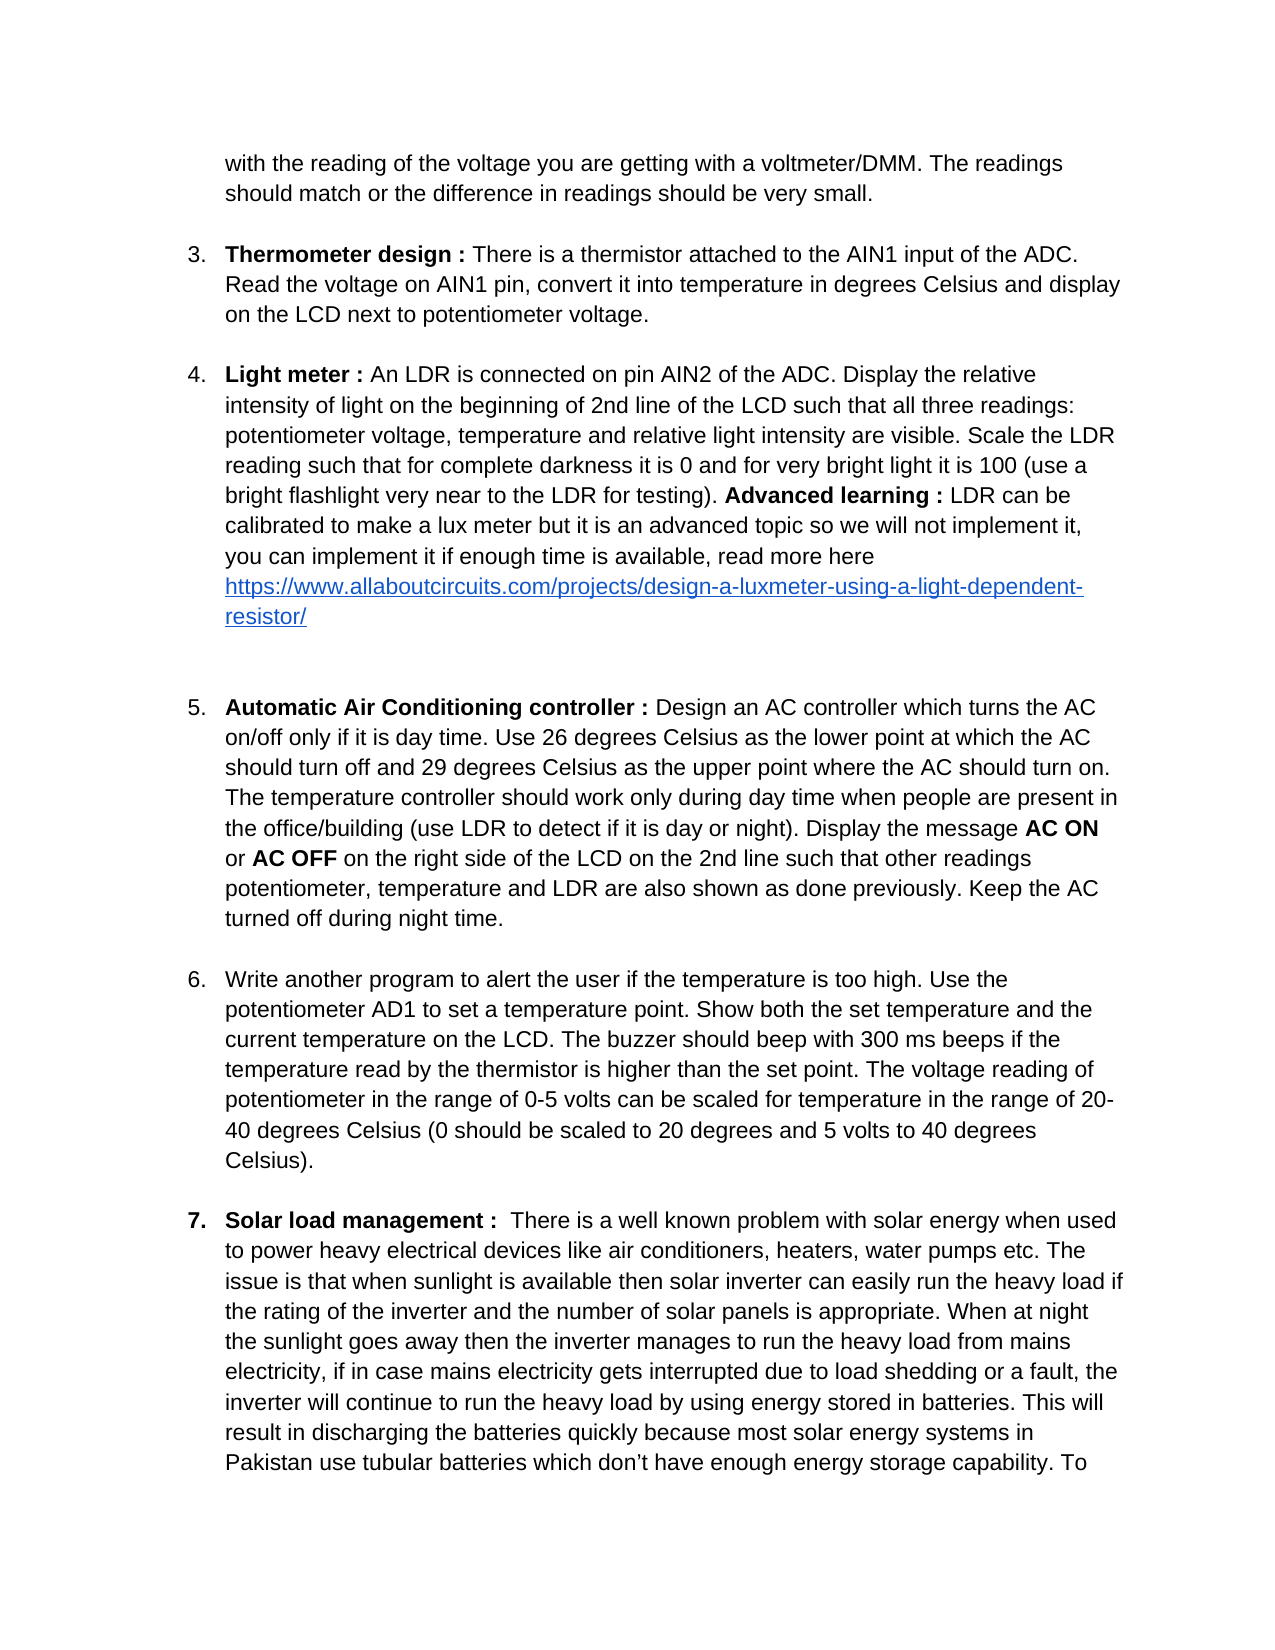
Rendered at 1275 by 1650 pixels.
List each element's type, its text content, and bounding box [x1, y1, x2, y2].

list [187, 150, 1125, 207]
list Automatic Air Conditioning controller : Design an AC controller which turns the AC on/off only if it is day time. Use 26 degrees Celsius as the lower point at which the AC should turn off and 29 degrees Celsius as the upper point where the AC should turn on. The temperature controller should work only during day time when people are present in the office/building (use LDR to detect if it is day or night). Display the message AC ON or AC OFF on the right side of the LCD on the 2nd line such that other readings potentiometer, temperature and LDR are also shown as done previously. Keep the AC turned off during night time. [187, 694, 1125, 932]
list Write another program to alert the user if the temperature is too high. Use the potentiometer AD1 to set a temperature point. Show both the set temperature and the current temperature on the LCD. The buzzer should beep with 300 ms beeps if the temperature read by the thermistor is higher than the set point. The voltage reading of potentiometer in the range of 0-5 volts can be scaled for temperature in the range of 20-40 degrees Celsius (0 should be scaled to 20 degrees and 5 volts to 40 degrees Celsius). [187, 966, 1125, 1173]
list Light meter : An LDR is connected on pin AIN2 of the ADC. Display the relative intensity of light on the beginning of 2nd line of the LCD such that all three readings: potentiometer voltage, temperature and relative light intensity are visible. Scale the LDR reading such that for complete darkness it is 0 and for very bright light it is 100 (use a bright flashlight very near to the LDR for testing). Advanced learning : LDR can be calibrated to make a lux meter but it is an advanced topic so we will not implement it, you can implement it if enough time is available, read more here https://www.allaboutcircuits.com/projects/design-a-luxmeter-using-a-light-dependent-resistor/ [187, 361, 1125, 629]
list Thermometer design : There is a thermistor attached to the AIN1 input of the ADC. Read the voltage on AIN1 pin, convert it into temperature in degrees Celsius and display on the LCD next to potentiometer voltage. [187, 241, 1125, 327]
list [187, 1207, 1125, 1475]
